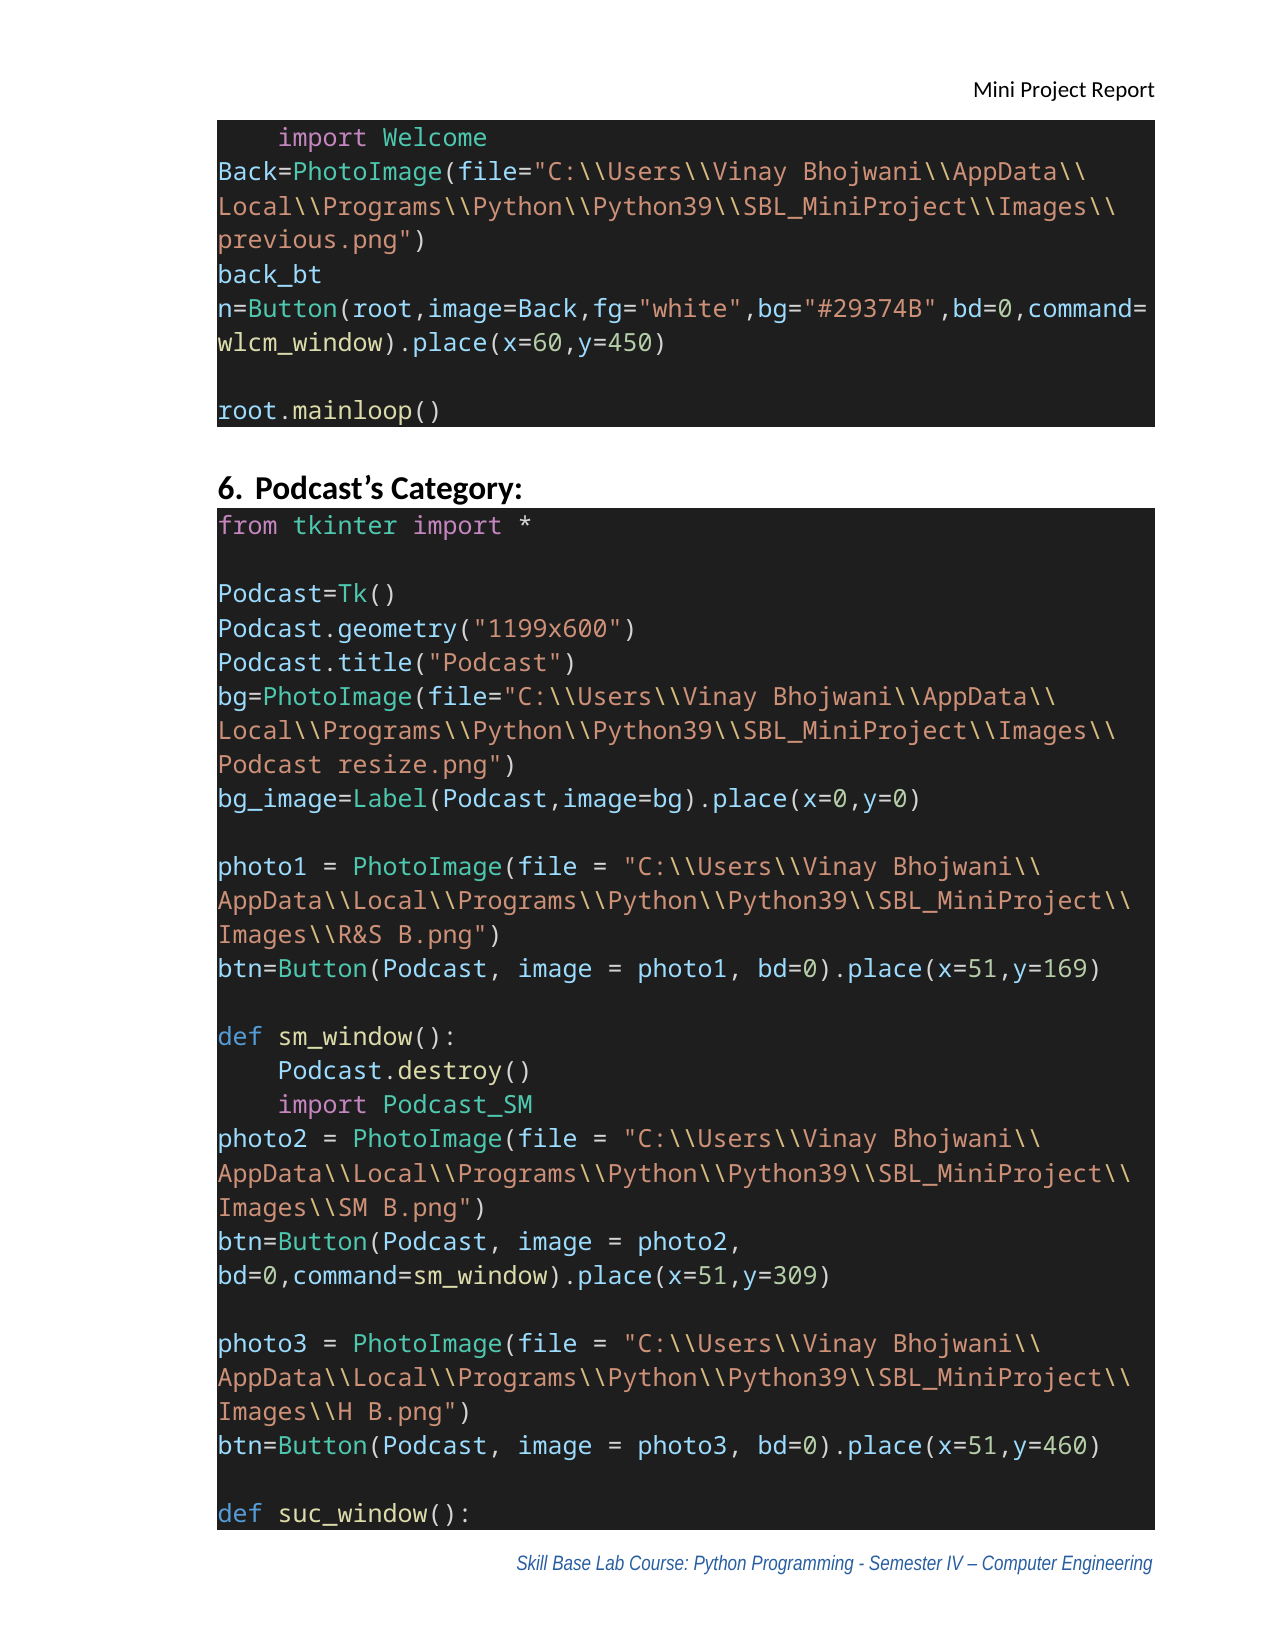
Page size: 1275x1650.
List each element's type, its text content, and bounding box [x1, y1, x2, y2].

text photo1 = PhotoImage(file = "C:\\Users\\Vinay Bhojwani\\AppData\\Local\\Programs\\Python\\Python39\\SBL_MiniProject\\Images\\R&S B.png") [217, 849, 1155, 951]
text Podcast.title("Podcast") [217, 644, 1155, 678]
text Podcast.destroy() [217, 1053, 1155, 1087]
text photo2 = PhotoImage(file = "C:\\Users\\Vinay Bhojwani\\AppData\\Local\\Programs\\Python\\Python39\\SBL_MiniProject\\Images\\SM B.png") [217, 1121, 1155, 1223]
text photo3 = PhotoImage(file = "C:\\Users\\Vinay Bhojwani\\AppData\\Local\\Programs\\Python\\Python39\\SBL_MiniProject\\Images\\H B.png") [217, 1326, 1155, 1428]
text bg_image=Label(Podcast,image=bg).place(x=0,y=0) [217, 781, 1155, 814]
text import Welcome [217, 120, 1155, 154]
text Podcast=Tk() [217, 576, 1155, 610]
text from tkinter import * [217, 508, 1155, 542]
text Podcast.geometry("1199x600") [217, 610, 1155, 644]
text btn=Button(Podcast, image = photo1, bd=0).place(x=51,y=169) [217, 951, 1155, 985]
text root.mainloop() [217, 392, 1155, 427]
text btn=Button(Podcast, image = photo3, bd=0).place(x=51,y=460) [217, 1428, 1155, 1462]
text def sm_window(): [217, 1019, 1155, 1053]
list Podcast’s Category: [217, 467, 1155, 508]
text def suc_window(): [217, 1496, 1155, 1530]
text btn=Button(Podcast, image = photo2, bd=0,command=sm_window).place(x=51,y=309) [217, 1223, 1155, 1291]
text Back=PhotoImage(file="C:\\Users\\Vinay Bhojwani\\AppData\\Local\\Programs\\Python\\Python39\\SBL_MiniProject\\Images\\previous.png") [217, 154, 1155, 256]
text import Podcast_SM [217, 1087, 1155, 1121]
text bg=PhotoImage(file="C:\\Users\\Vinay Bhojwani\\AppData\\Local\\Programs\\Python\\Python39\\SBL_MiniProject\\Images\\Podcast resize.png") [217, 678, 1155, 781]
text back_btn=Button(root,image=Back,fg="white",bg="#29374B",bd=0,command=wlcm_window).place(x=60,y=450) [217, 256, 1155, 358]
